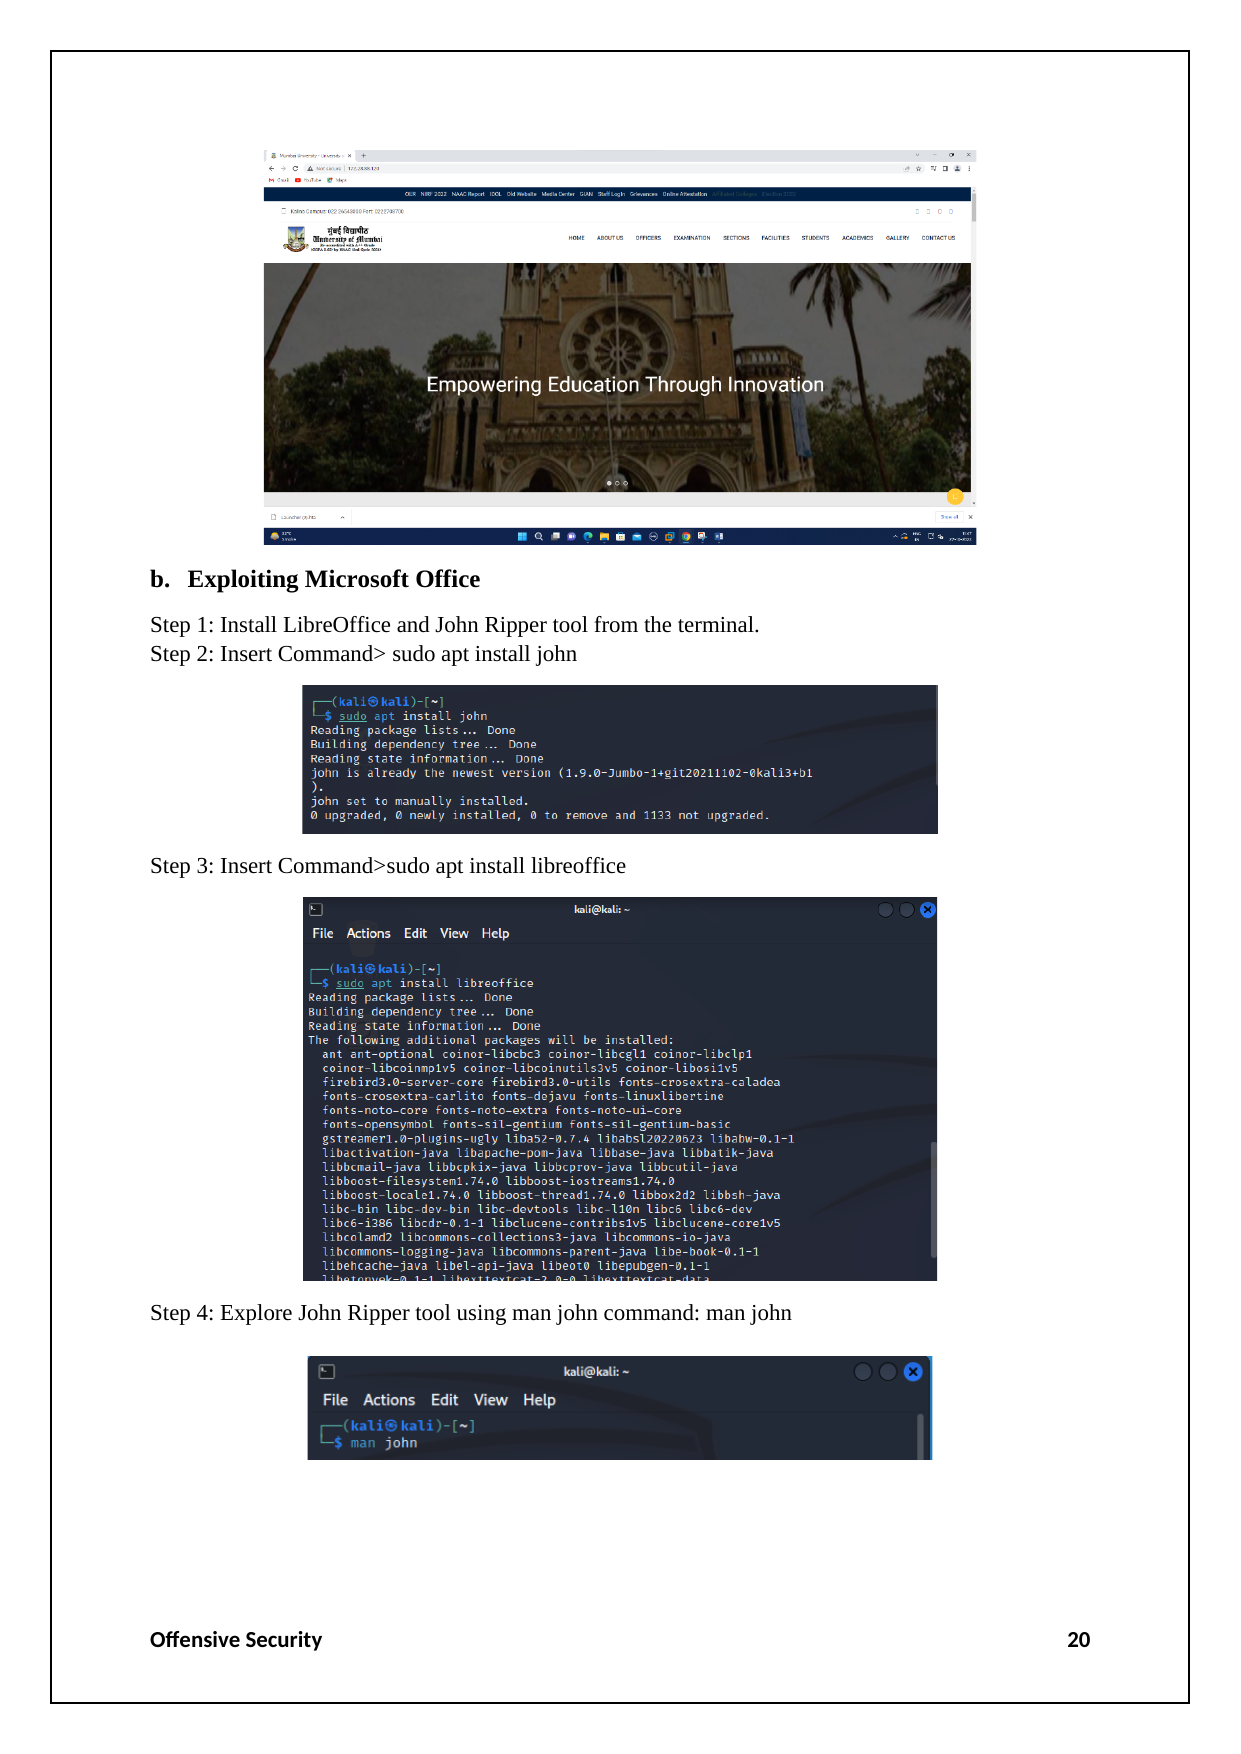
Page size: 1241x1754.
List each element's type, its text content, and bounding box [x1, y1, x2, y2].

list Exploiting Microsoft Office [150, 564, 1090, 592]
text Step 2: Insert Command> sudo apt install john [150, 640, 1090, 666]
text Step 4: Explore John Ripper tool using man john command: man john [150, 1299, 1090, 1326]
picture [263, 150, 977, 545]
picture [307, 1356, 933, 1460]
text Step 1: Install LibreOffice and John Ripper tool from the terminal. [150, 611, 1090, 638]
text Step 3: Insert Command>sudo apt install libreoffice [150, 852, 1090, 878]
picture [303, 897, 938, 1281]
picture [302, 685, 938, 834]
